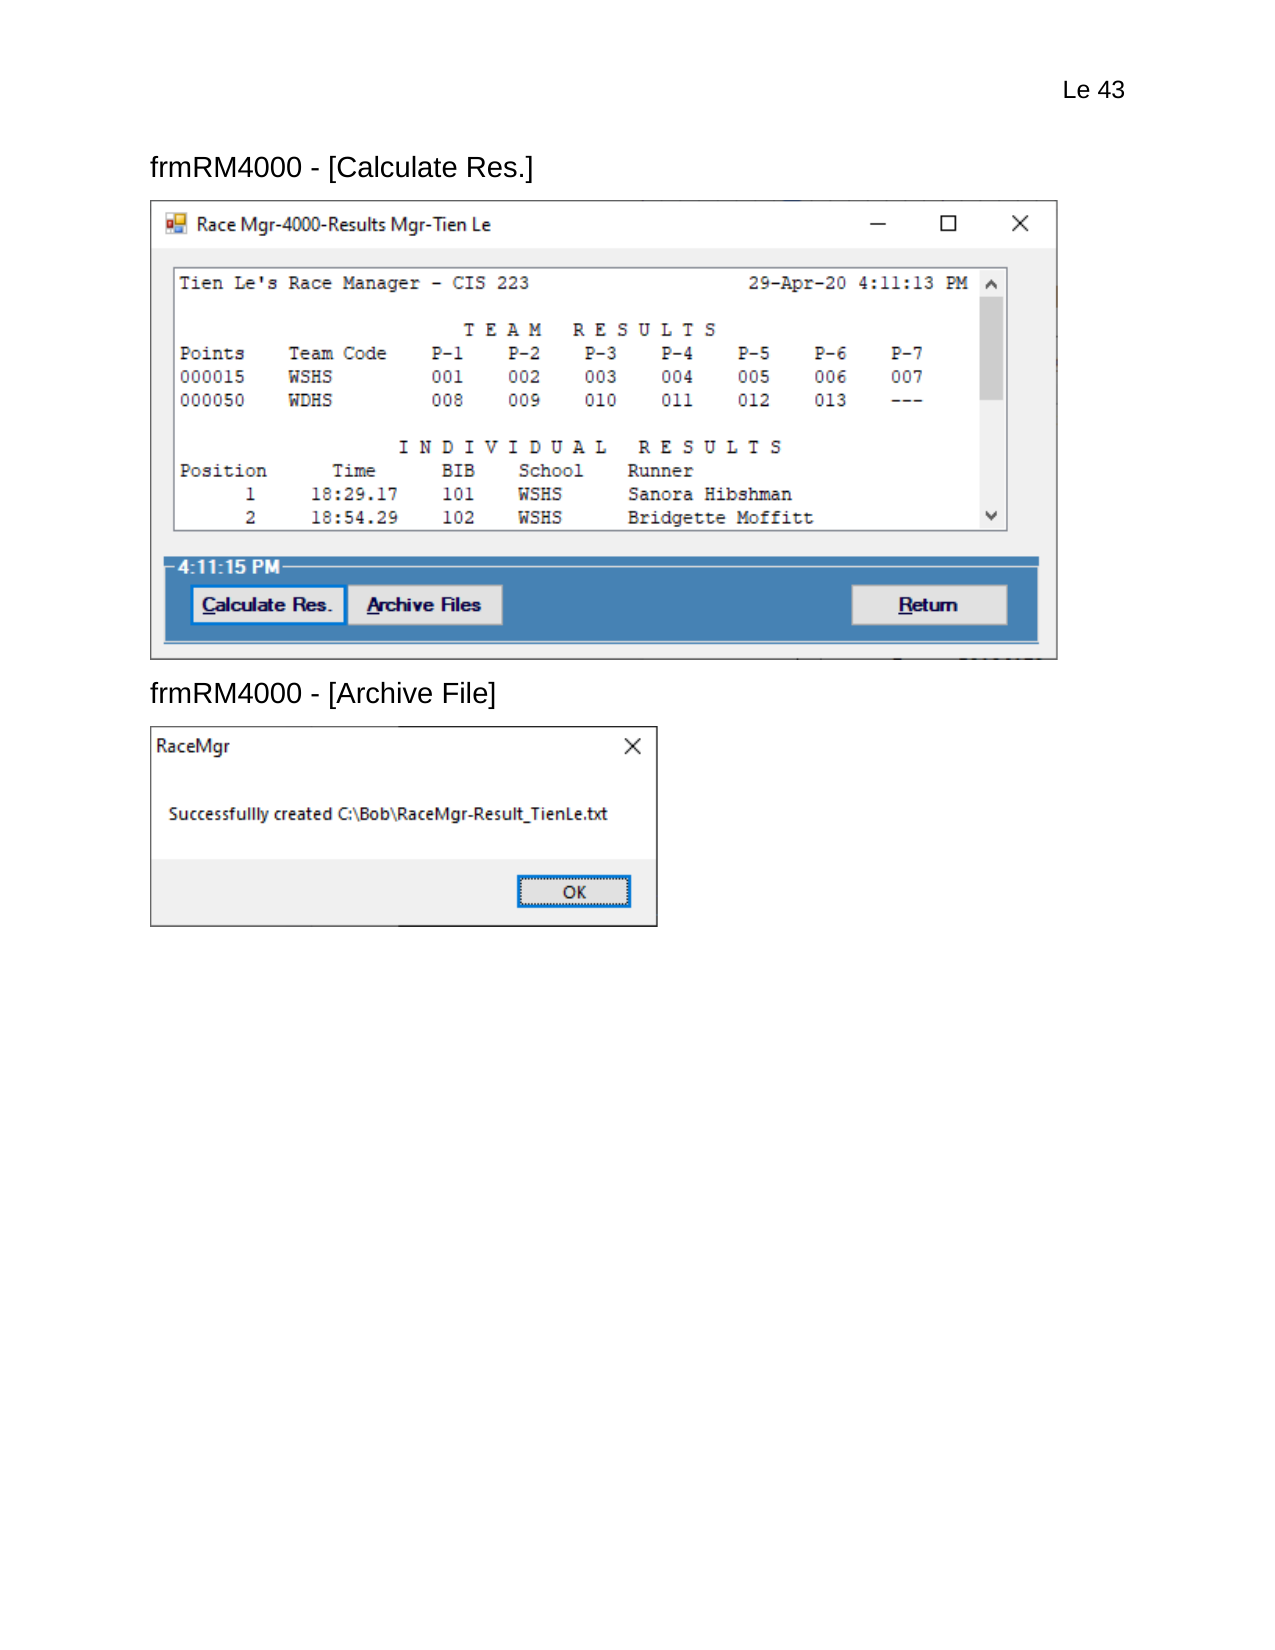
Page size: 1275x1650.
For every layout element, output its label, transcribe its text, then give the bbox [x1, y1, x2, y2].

picture [150, 726, 658, 927]
subtitle frmRM4000 - [Calculate Res.] [150, 150, 1125, 183]
picture [150, 200, 1058, 660]
subtitle frmRM4000 - [Archive File] [150, 676, 1125, 710]
